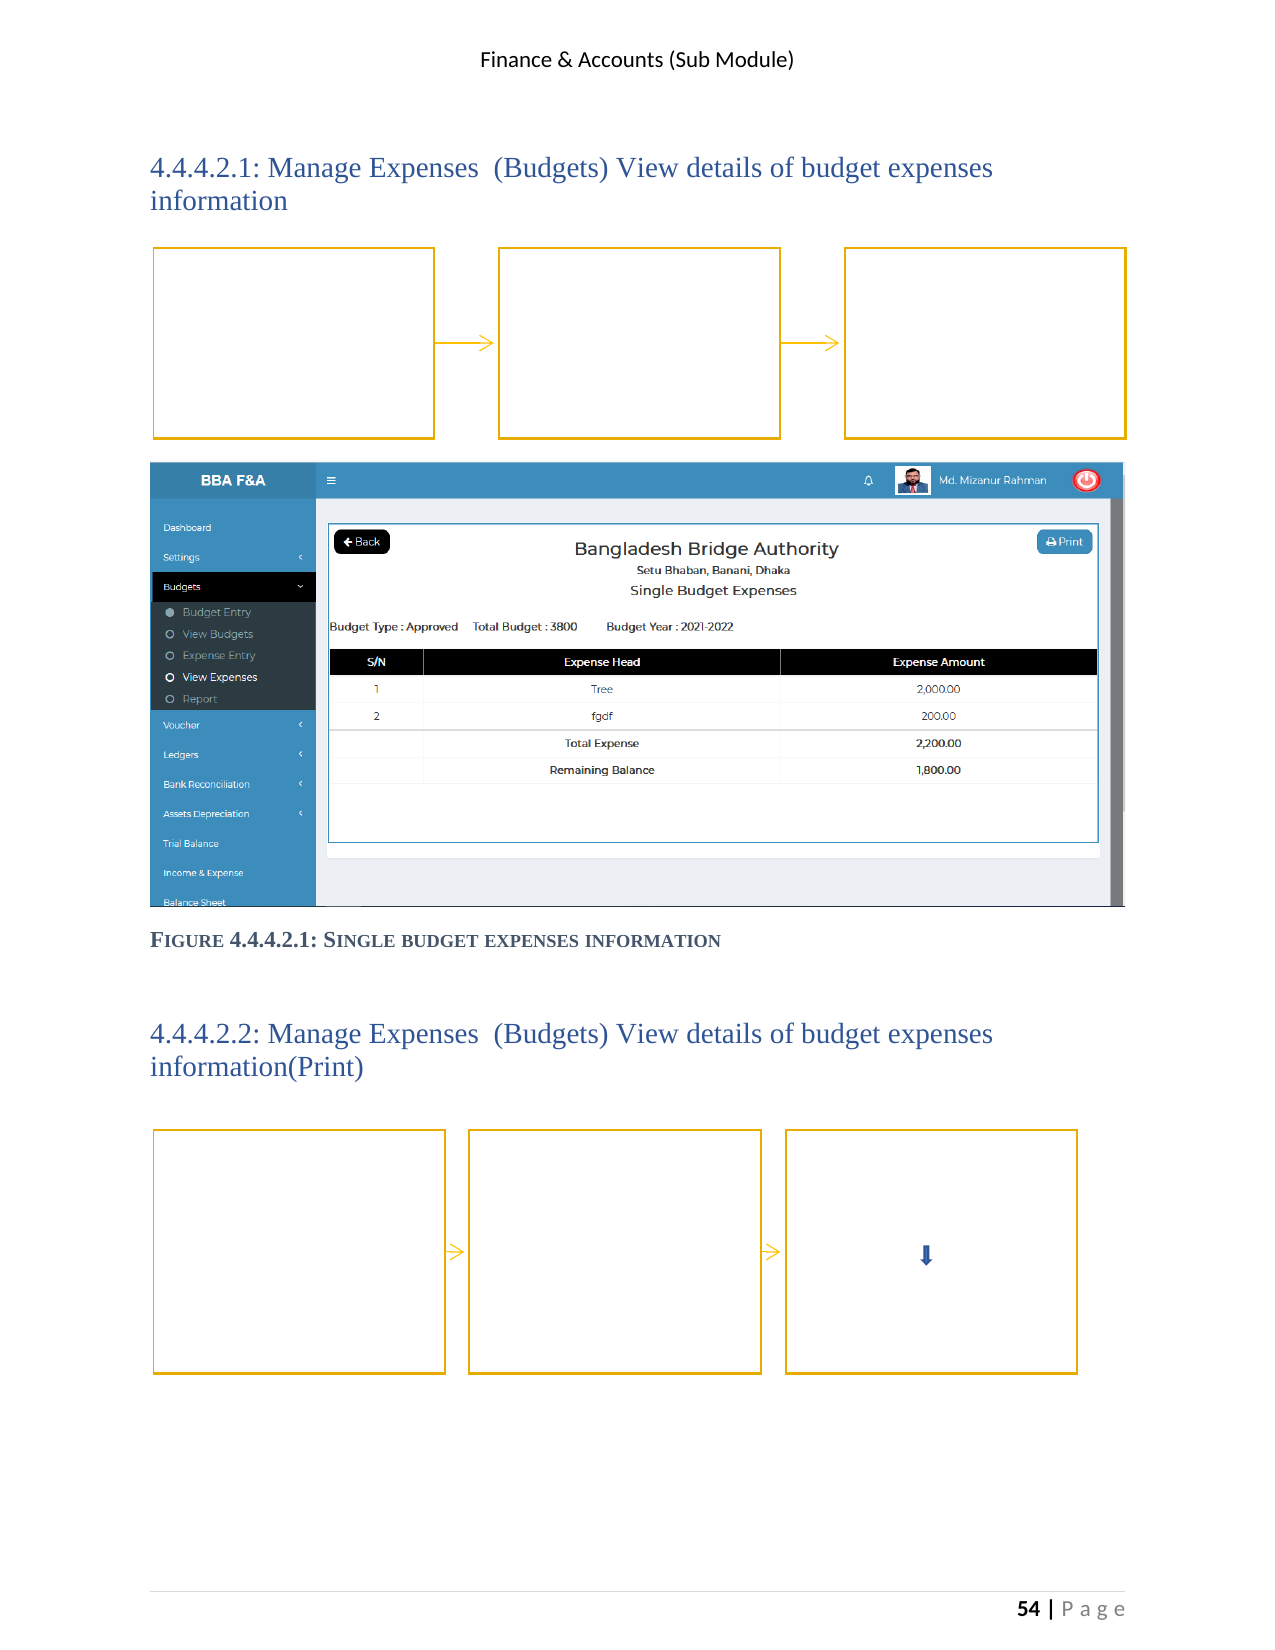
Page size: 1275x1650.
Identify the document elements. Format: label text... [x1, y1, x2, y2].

text Figure 4.4.4.2.1: Single budget expenses information [150, 926, 1125, 952]
subtitle 4.4.4.2.2: Manage Expenses (Budgets) View details of budget expenses information(Print) [150, 1016, 1125, 1083]
subtitle 4.4.4.2.1: Manage Expenses (Budgets) View details of budget expenses information [150, 150, 1125, 217]
picture [150, 460, 1125, 907]
